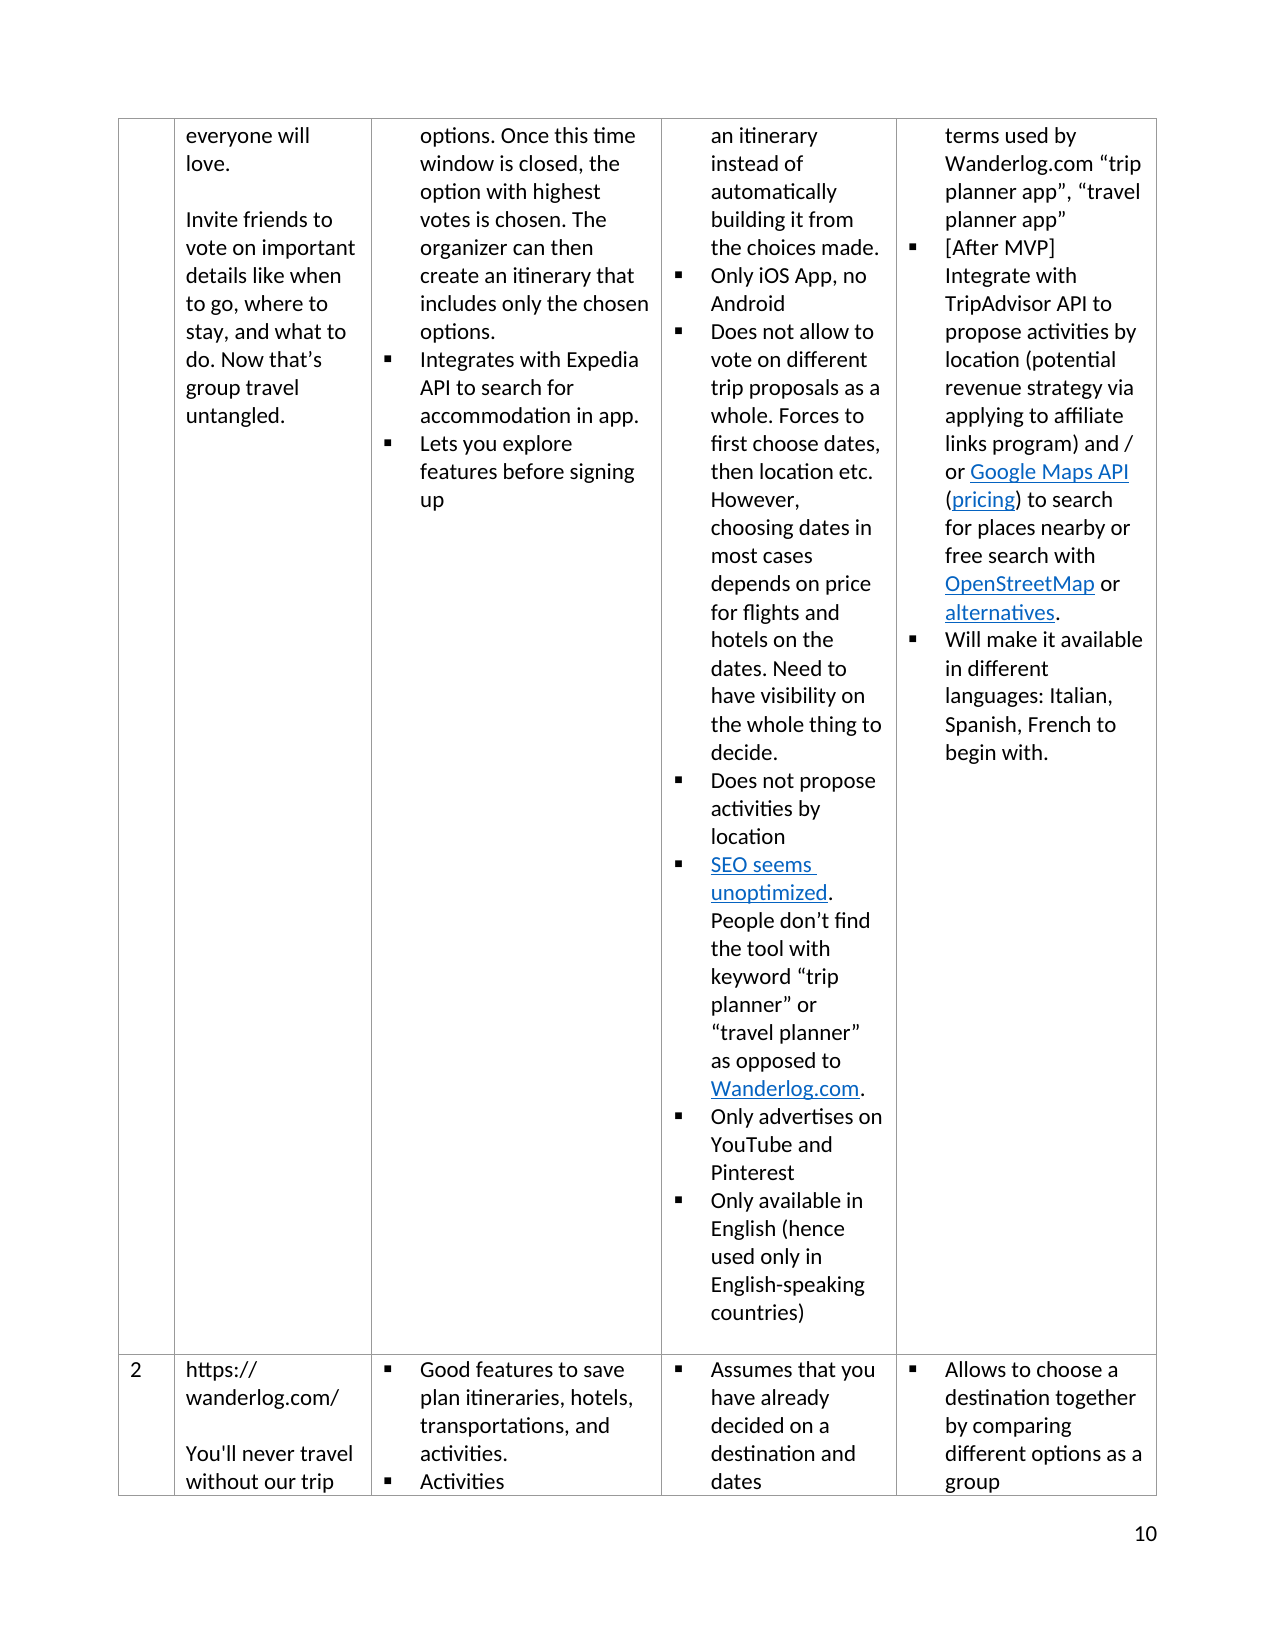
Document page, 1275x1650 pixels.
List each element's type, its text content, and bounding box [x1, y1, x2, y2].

table_cell 1 [119, 119, 174, 1354]
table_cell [897, 119, 1156, 1354]
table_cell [175, 119, 371, 1354]
table_cell 2 [119, 1355, 174, 1495]
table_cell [662, 1355, 896, 1495]
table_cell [372, 119, 661, 1354]
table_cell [175, 1355, 371, 1495]
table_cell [372, 1355, 661, 1495]
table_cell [897, 1355, 1156, 1495]
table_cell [662, 119, 896, 1354]
